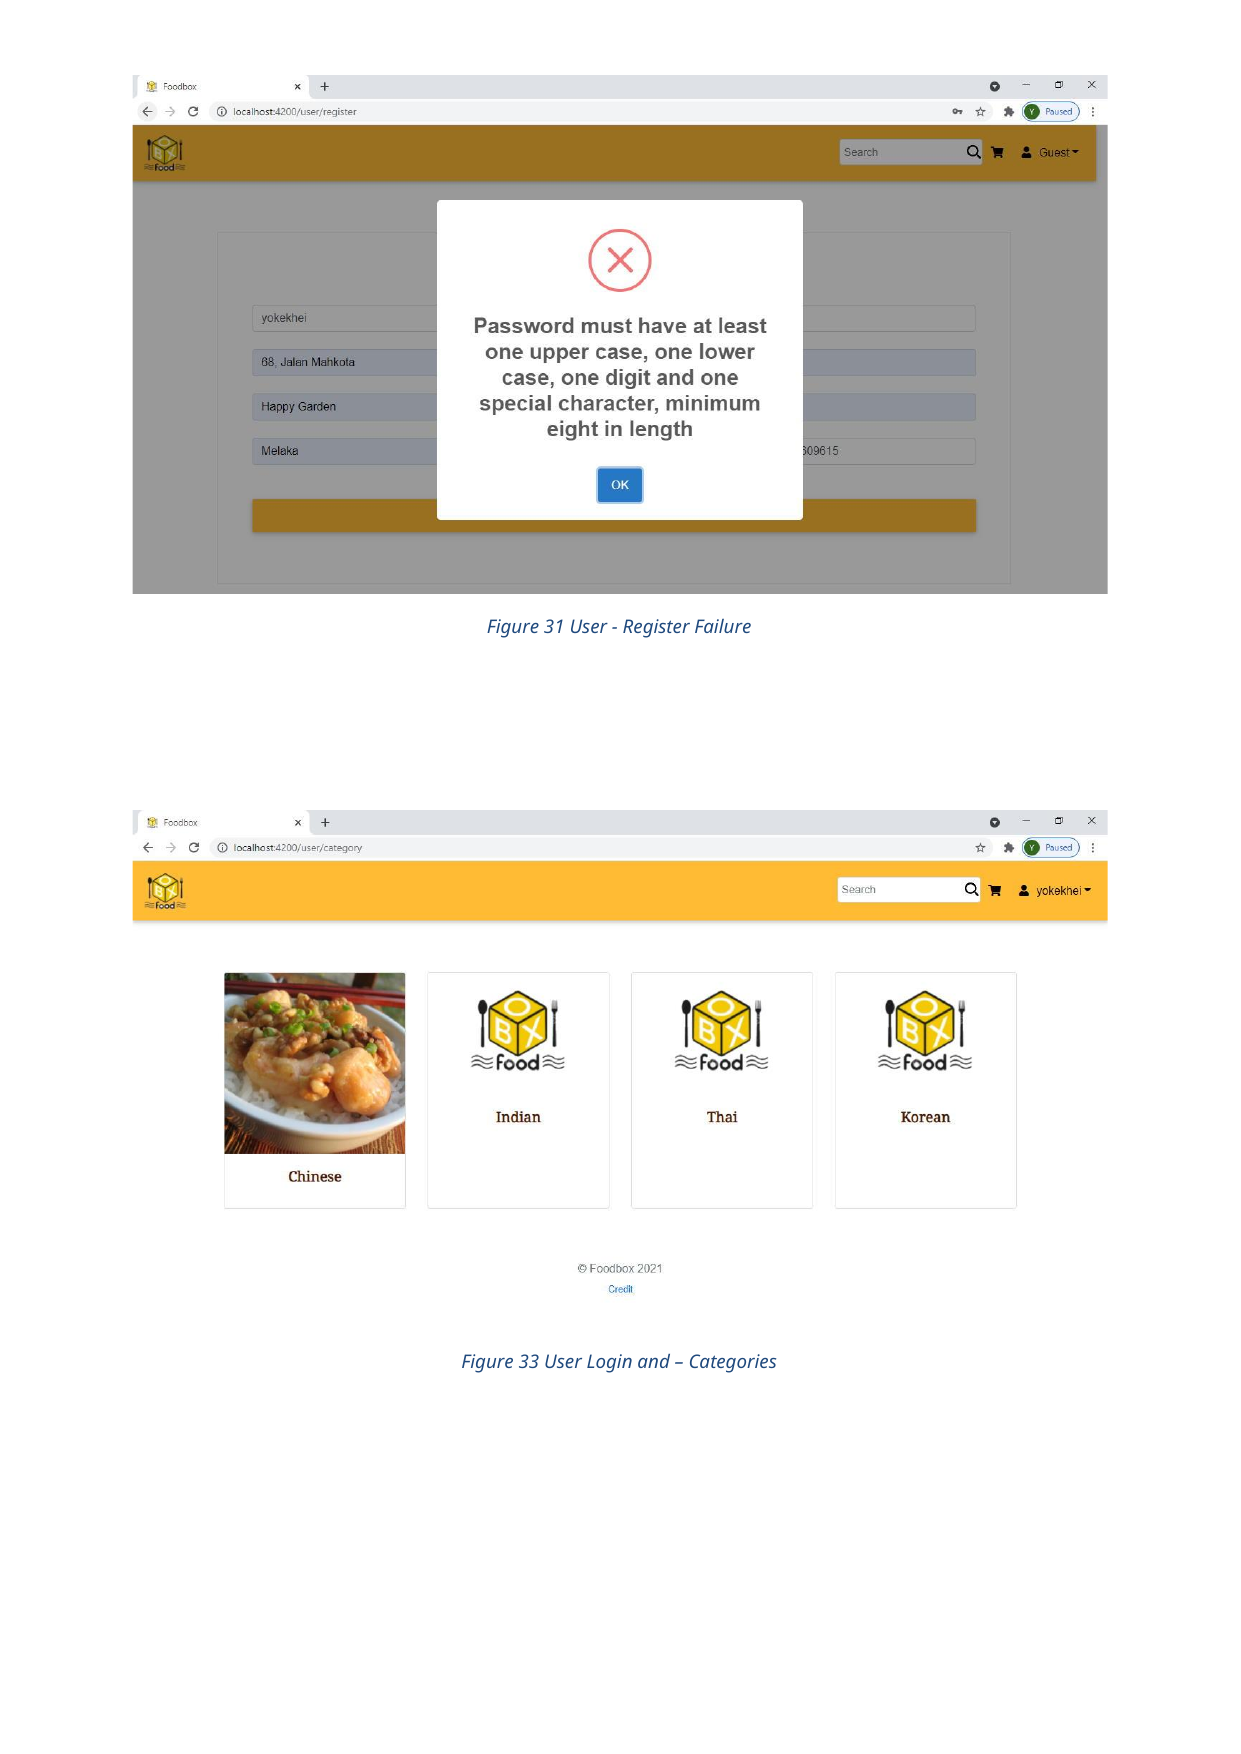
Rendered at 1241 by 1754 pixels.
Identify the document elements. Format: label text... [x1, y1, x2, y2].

picture [132, 810, 1108, 1330]
text Figure 31 User - Register Failure [75, 613, 1165, 638]
picture [132, 75, 1108, 594]
text Figure 33 User Login and – Categories [75, 1348, 1165, 1374]
